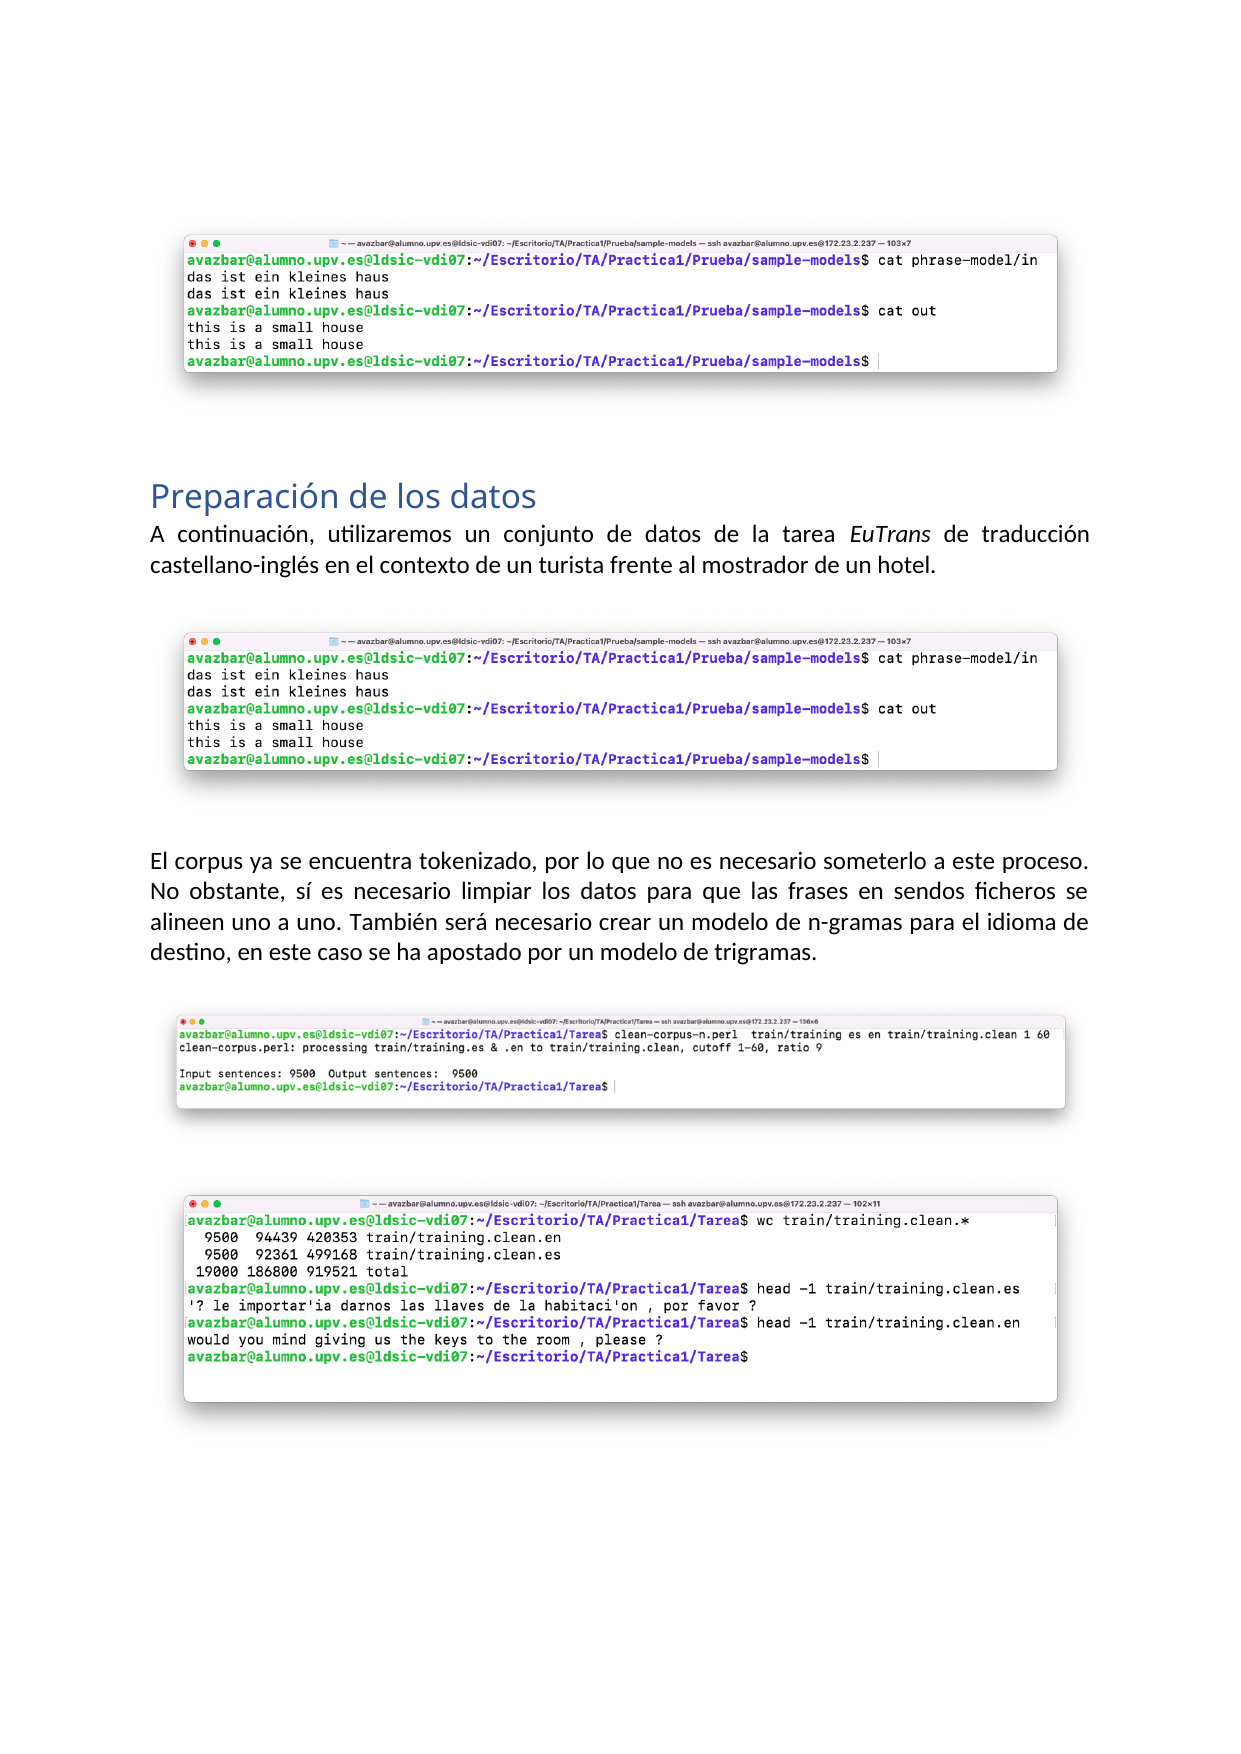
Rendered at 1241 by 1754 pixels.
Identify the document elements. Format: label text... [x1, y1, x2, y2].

picture [150, 212, 1091, 417]
text El corpus ya se encuentra tokenizado, por lo que no es necesario someterlo a este proceso. No obstante, sí es necesario limpiar los datos para que las frases en sendos ficheros se alineen uno a uno. También será necesario crear un modelo de n-gramas para el idioma de destino, en este caso se ha apostado por un modelo de trigramas. [150, 845, 1090, 967]
picture [150, 610, 1091, 815]
text A continuación, utilizaremos un conjunto de datos de la tarea EuTrans de traducción castellano-inglés en el contexto de un turista frente al mostrador de un hotel. [150, 518, 1090, 579]
subtitle Preparación de los datos [150, 473, 1090, 518]
picture [150, 1172, 1091, 1447]
picture [150, 997, 1091, 1143]
